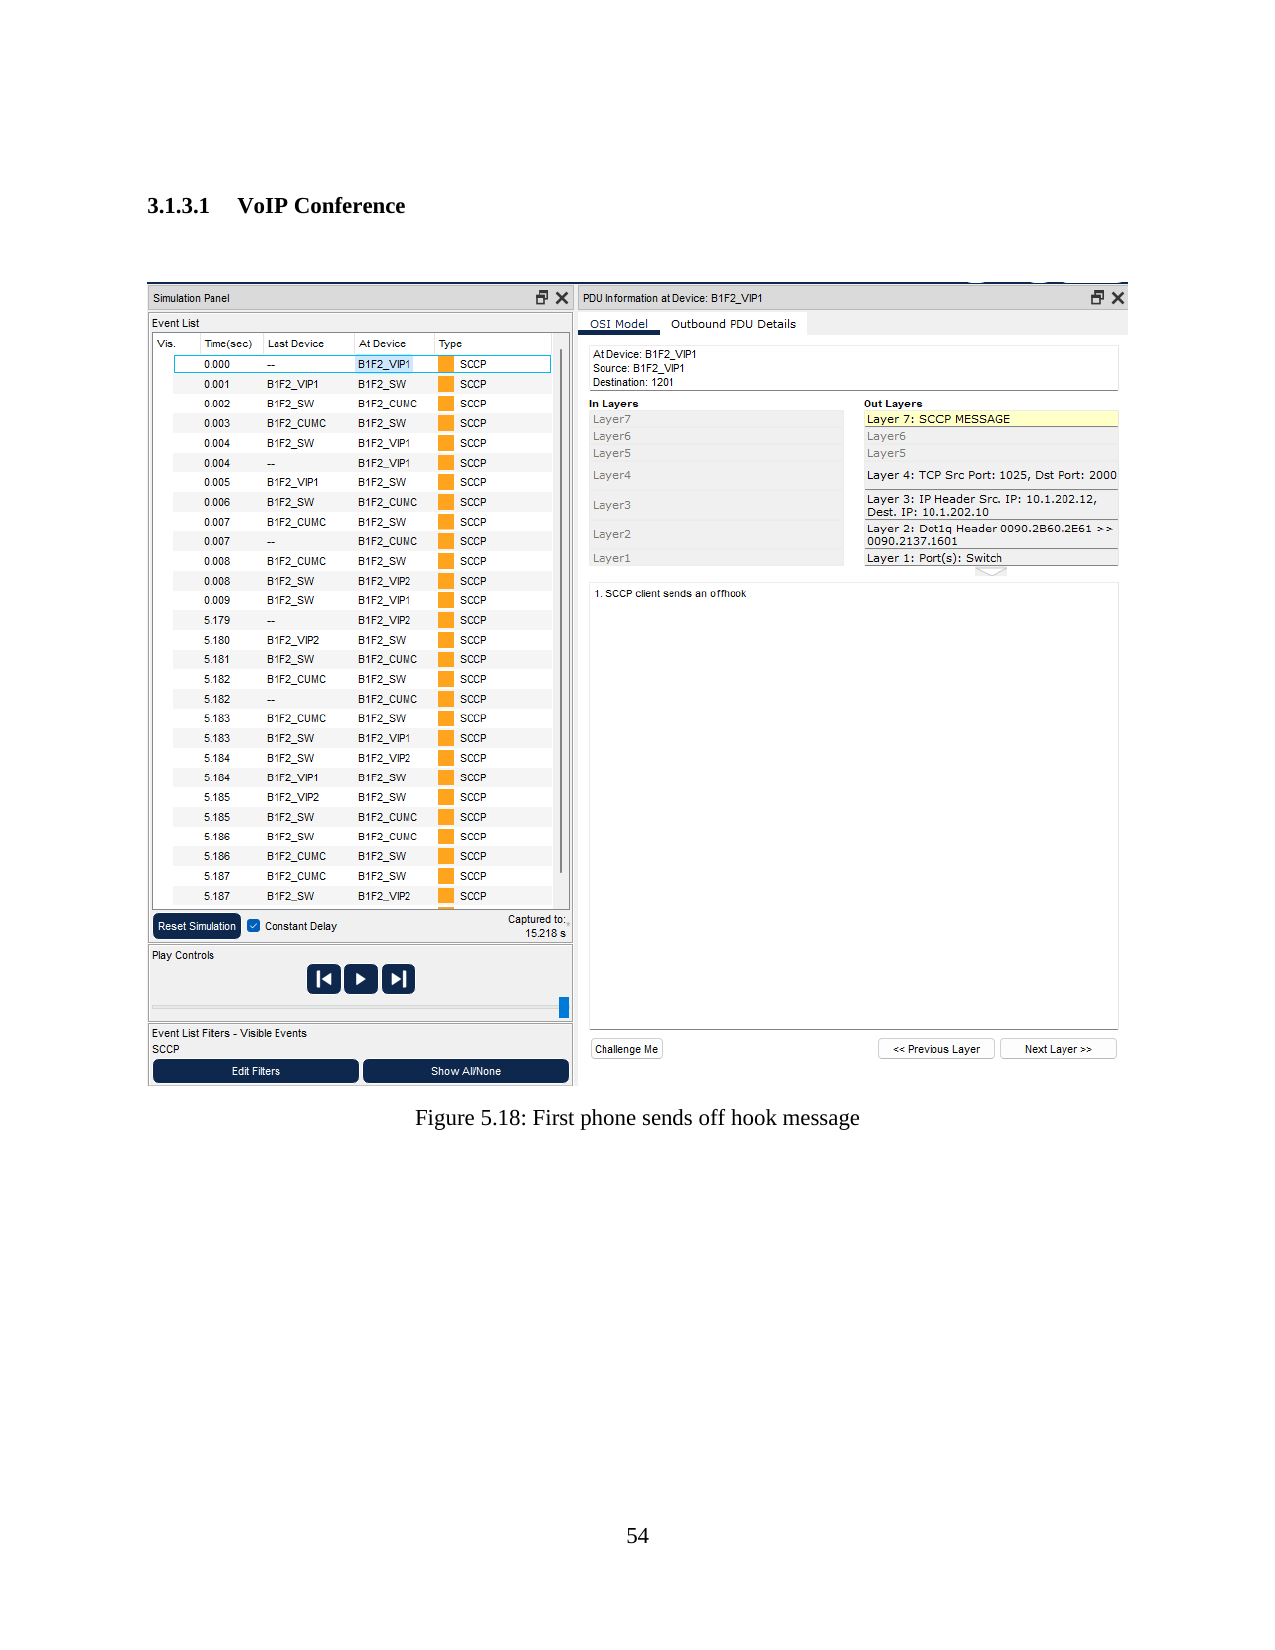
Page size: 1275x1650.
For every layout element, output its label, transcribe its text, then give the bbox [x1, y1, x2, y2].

picture [147, 282, 1128, 1086]
subtitle VoIP Conference [147, 192, 1128, 218]
text Figure 5.18: First phone sends off hook message [147, 1104, 1128, 1131]
